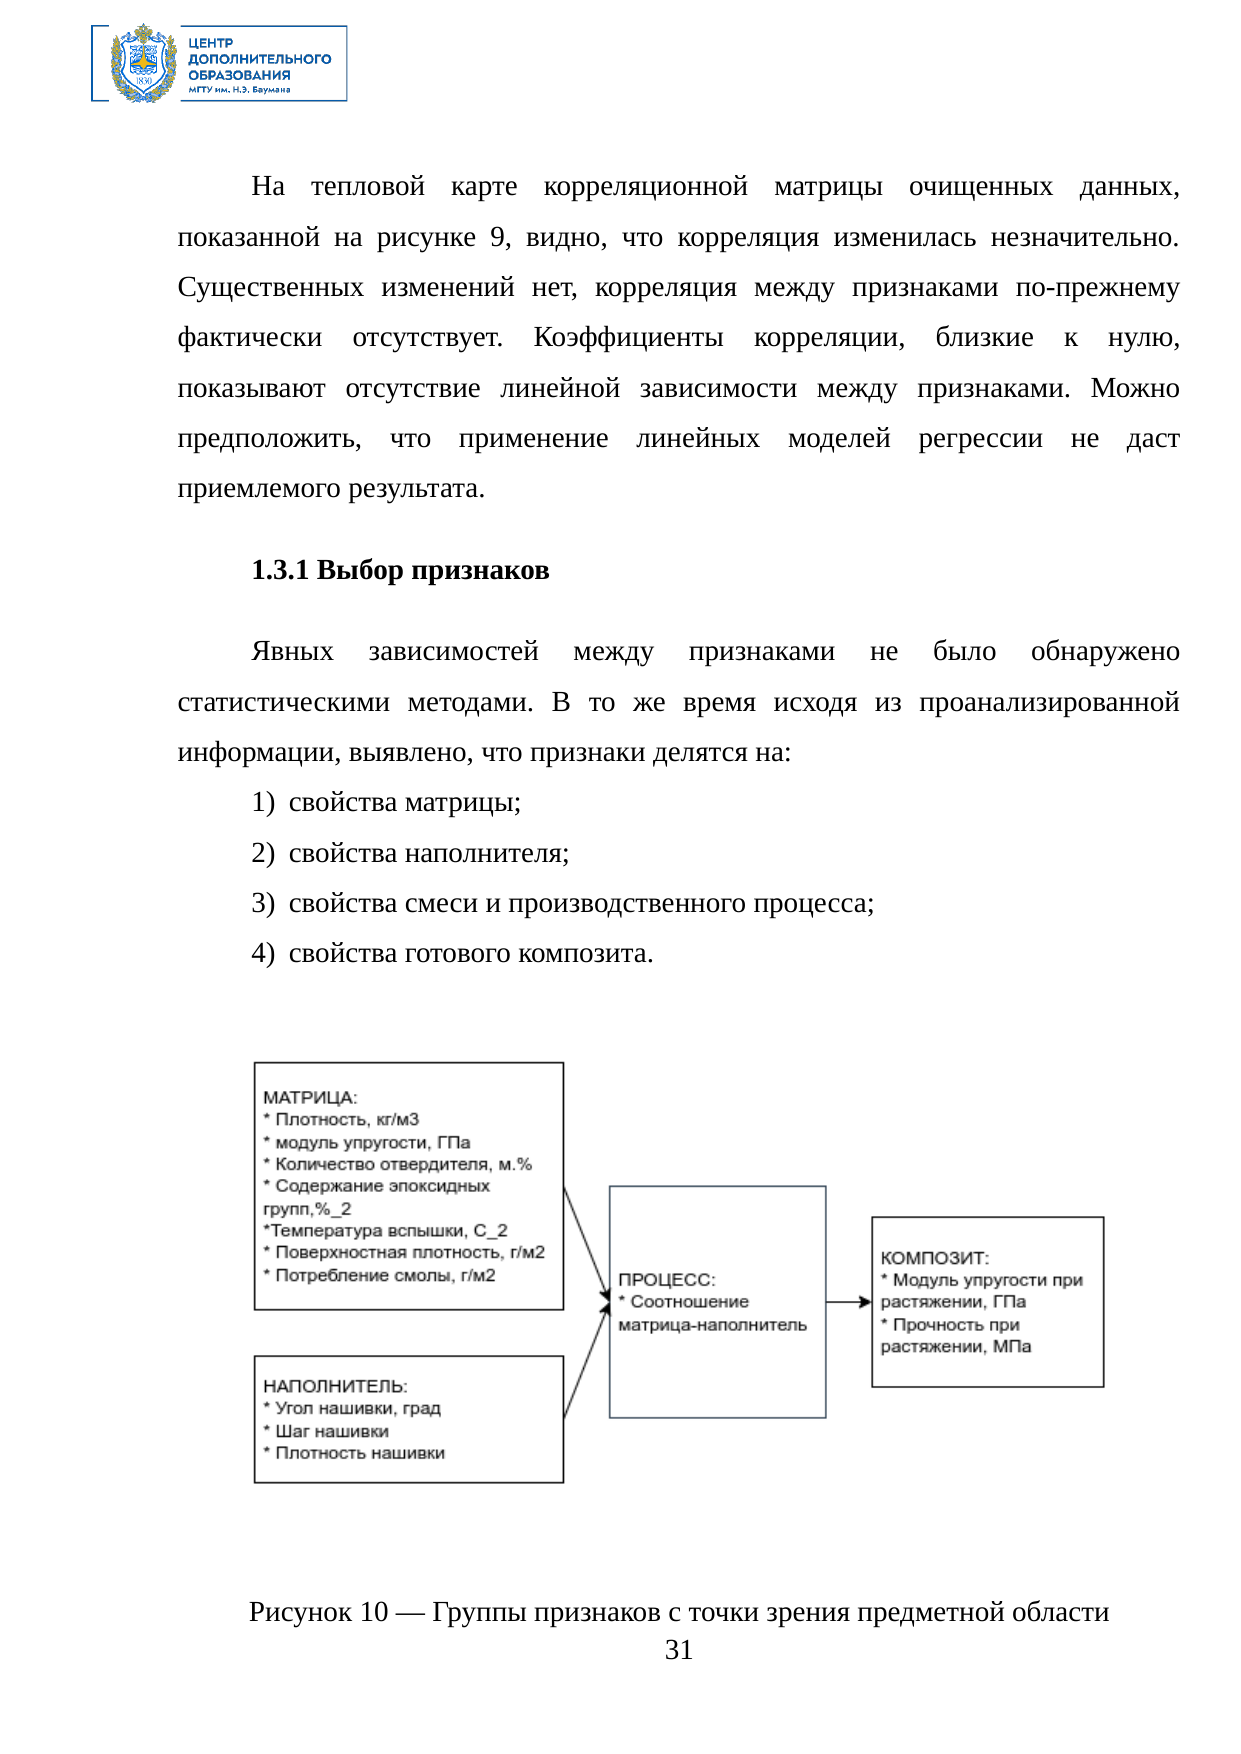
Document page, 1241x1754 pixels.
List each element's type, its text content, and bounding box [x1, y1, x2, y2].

text Рисунок 10 — Группы признаков с точки зрения предметной области [177, 1561, 1181, 1628]
list свойства смеси и производственного процесса; [251, 885, 1181, 918]
picture [177, 985, 1182, 1561]
list свойства готового композита. [251, 935, 1181, 969]
text На тепловой карте корреляционной матрицы очищенных данных, показанной на рисунке 9, видно, что корреляция изменилась незначительно. Существенных изменений нет, корреляция между признаками по-прежнему фактически отсутствует. Коэффициенты корреляции, близкие к нулю, показывают отсутствие линейной зависимости между признаками. Можно предположить, что применение линейных моделей регрессии не даст приемлемого результата. [177, 168, 1181, 504]
picture [91, 23, 348, 103]
subtitle 1.3.1 Выбор признаков [177, 552, 1181, 585]
text Явных зависимостей между признаками не было обнаружено статистическими методами. В то же время исходя из проанализированной информации, выявлено, что признаки делятся на: [177, 633, 1181, 768]
list свойства матрицы; [251, 784, 1181, 818]
list свойства наполнителя; [251, 835, 1181, 868]
